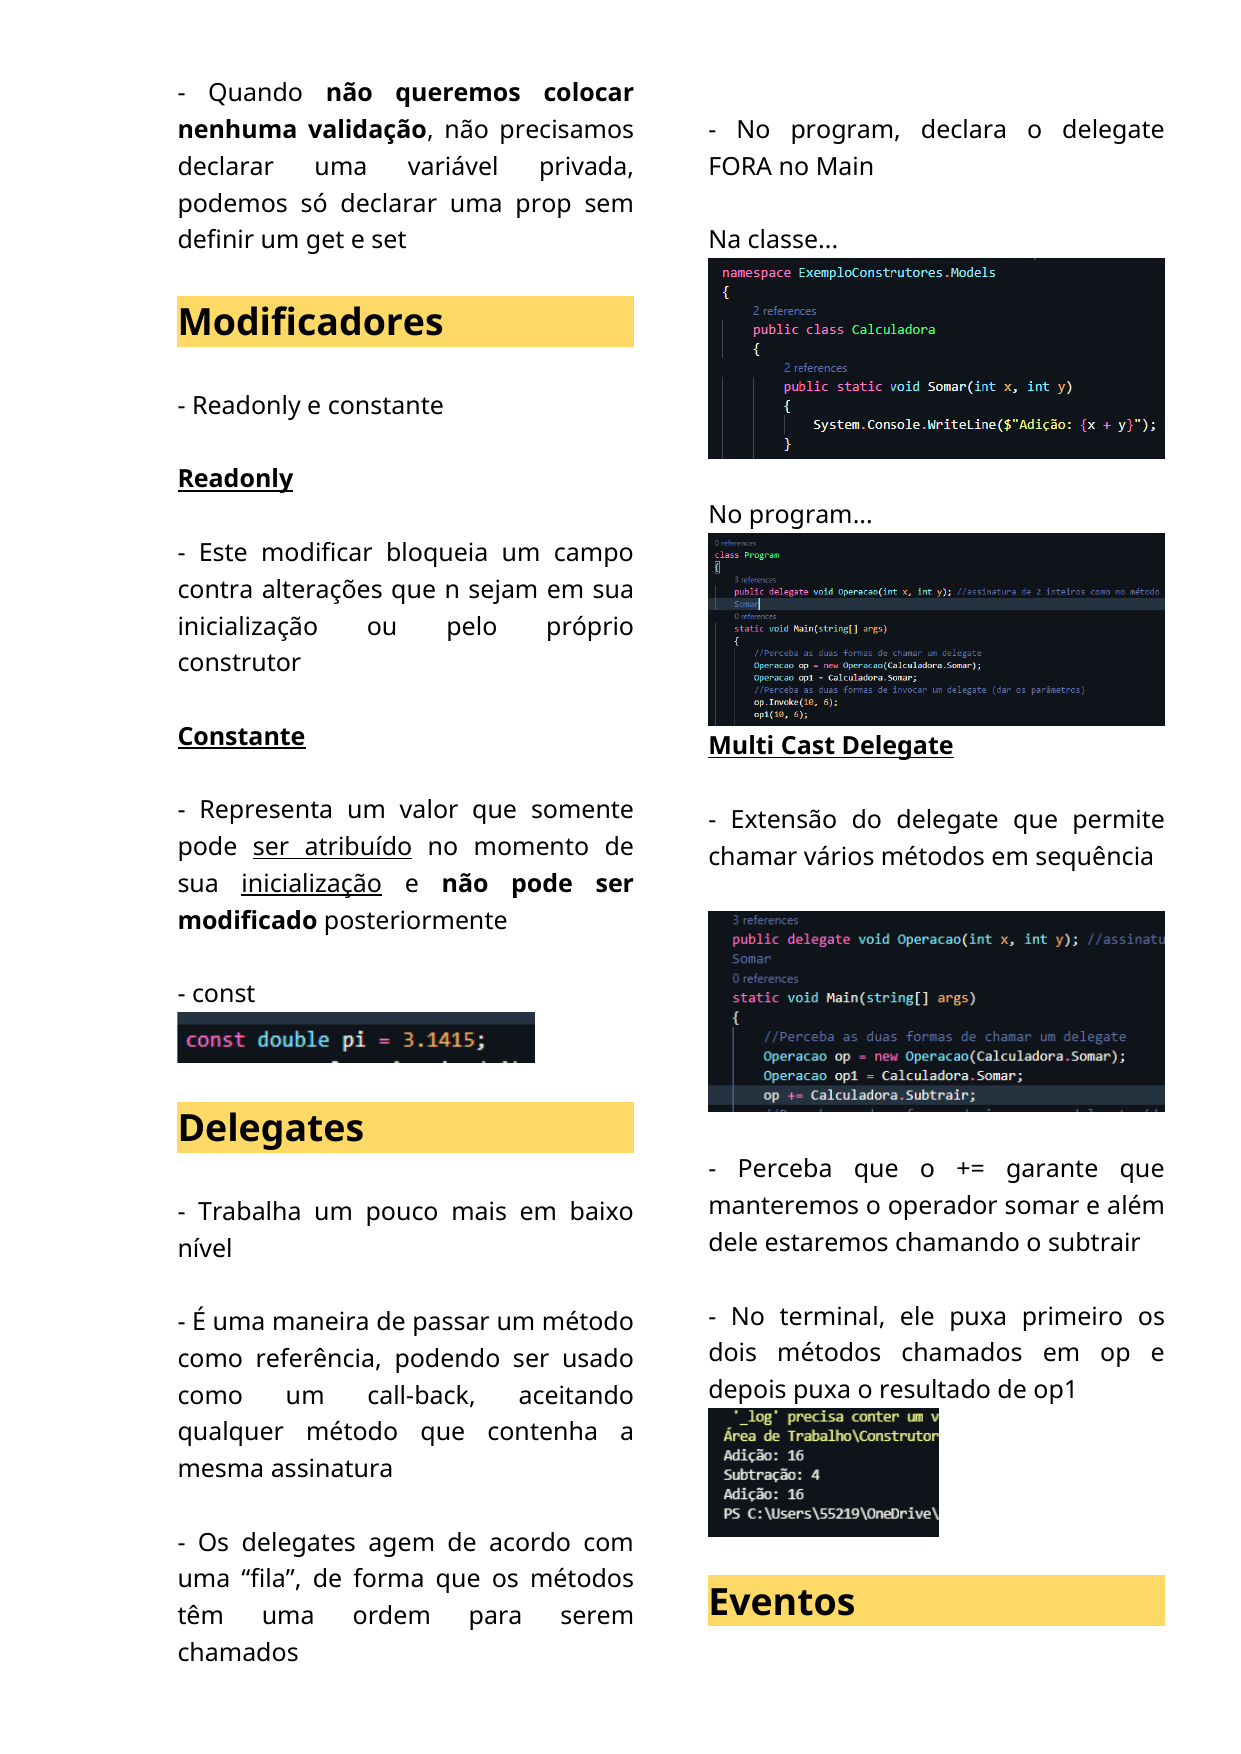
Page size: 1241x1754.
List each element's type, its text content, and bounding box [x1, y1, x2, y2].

text - Perceba que o += garante que manteremos o operador somar e além dele estaremos chamando o subtrair [708, 1151, 1165, 1259]
text - Os delegates agem de acordo com uma “fila”, de forma que os métodos têm uma ordem para serem chamados [177, 1524, 634, 1669]
text Modificadores [177, 296, 634, 347]
text - const [177, 976, 634, 1010]
text - Extensão do delegate que permite chamar vários métodos em sequência [708, 801, 1165, 872]
text Multi Cast Delegate [708, 728, 1165, 762]
text - Representa um valor que somente pode ser atribuído no momento de sua inicialização e não pode ser modificado posteriormente [177, 792, 634, 936]
text - Quando não queremos colocar nenhuma validação, não precisamos declarar uma variável privada, podemos só declarar uma prop sem definir um get e set [177, 75, 634, 256]
text - No terminal, ele puxa primeiro os dois métodos chamados em op e depois puxa o resultado de op1 [708, 1298, 1165, 1406]
picture [708, 258, 1165, 459]
picture [708, 533, 1165, 726]
text - No program, declara o delegate FORA no Main [708, 112, 1165, 183]
text Eventos [708, 1575, 1165, 1626]
picture [177, 1012, 535, 1063]
text - Este modificar bloqueia um campo contra alterações que n sejam em sua inicialização ou pelo próprio construtor [177, 534, 634, 679]
text - Trabalha um pouco mais em baixo nível [177, 1193, 634, 1264]
text Na classe... [708, 222, 1165, 256]
text No program... [708, 497, 1165, 531]
text Delegates [177, 1102, 634, 1153]
picture [708, 911, 1165, 1112]
picture [708, 1408, 939, 1537]
text - Readonly e constante [177, 387, 634, 422]
text Constante [177, 718, 634, 752]
text - É uma maneira de passar um método como referência, podendo ser usado como um call-back, aceitando qualquer método que contenha a mesma assinatura [177, 1304, 634, 1485]
text Readonly [177, 461, 634, 495]
